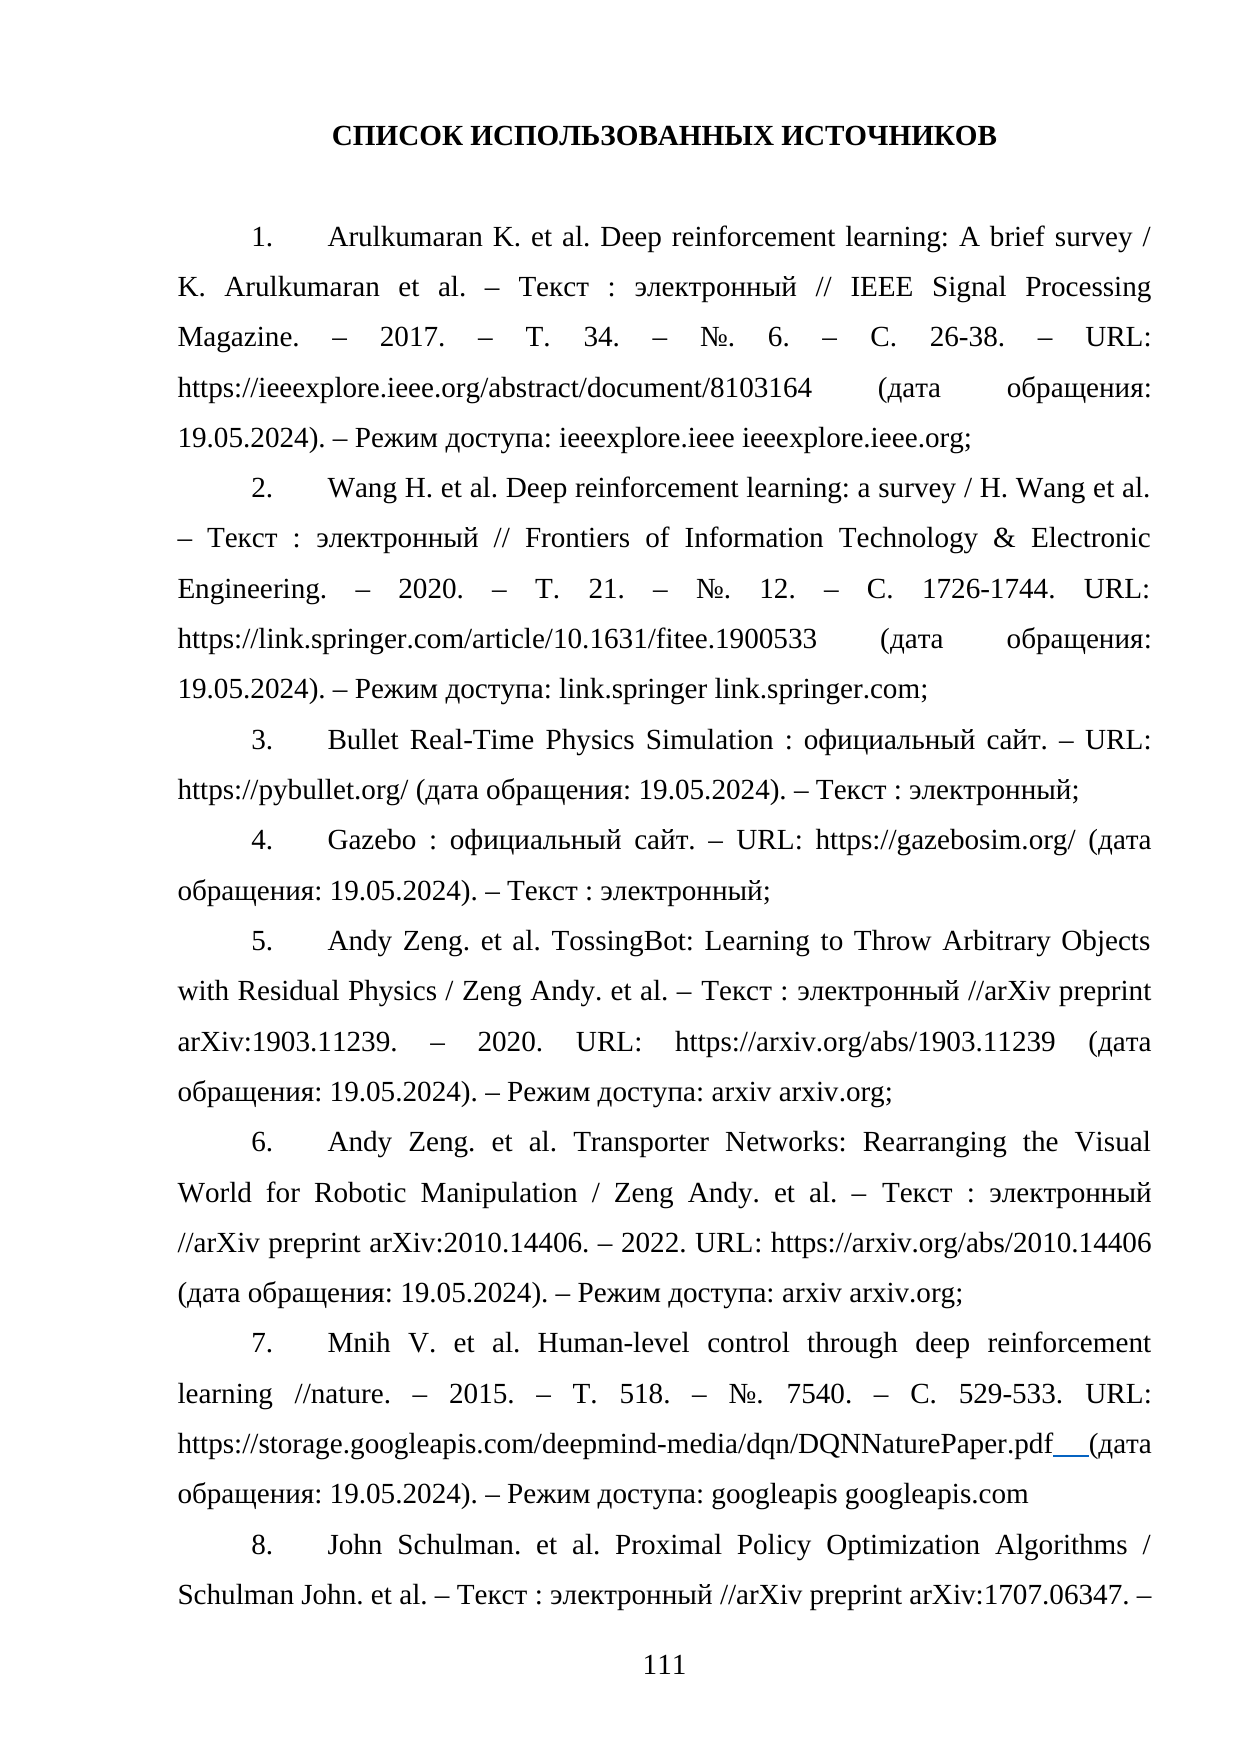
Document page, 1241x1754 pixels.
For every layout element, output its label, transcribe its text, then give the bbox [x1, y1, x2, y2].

list Wang H. et al. Deep reinforcement learning: a survey / H. Wang et al. – Текст : электронный // Frontiers of Information Technology & Electronic Engineering. – 2020. – Т. 21. – №. 12. – С. 1726-1744. URL: https://link.springer.com/article/10.1631/fitee.1900533 (дата обращения: 19.05.2024). – Режим доступа: link.springer link.springer.com; [177, 470, 1152, 705]
list Gazebo : официальный сайт. – URL: https://gazebosim.org/ (дата обращения: 19.05.2024). – Текст : электронный; [177, 822, 1152, 906]
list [177, 1527, 1152, 1611]
text СПИСОК ИСПОЛЬЗОВАННЫХ ИСТОЧНИКОВ [177, 118, 1152, 152]
list Andy Zeng. et al. Transporter Networks: Rearranging the Visual World for Robotic Manipulation / Zeng Andy. et al. – Текст : электронный //arXiv preprint arXiv:2010.14406. – 2022. URL: https://arxiv.org/abs/2010.14406 (дата обращения: 19.05.2024). – Режим доступа: arxiv arxiv.org; [177, 1124, 1152, 1309]
list Bullet Real-Time Physics Simulation : официальный сайт. – URL: https://pybullet.org/ (дата обращения: 19.05.2024). – Текст : электронный; [177, 722, 1152, 806]
list Arulkumaran K. et al. Deep reinforcement learning: A brief survey / K. Arulkumaran et al. – Текст : электронный // IEEE Signal Processing Magazine. – 2017. – Т. 34. – №. 6. – С. 26-38. – URL: https://ieeexplore.ieee.org/abstract/document/8103164 (дата обращения: 19.05.2024). – Режим доступа: ieeexplore.ieee ieeexplore.ieee.org; [177, 219, 1152, 453]
list Andy Zeng. et al. TossingBot: Learning to Throw Arbitrary Objects with Residual Physics / Zeng Andy. et al. – Текст : электронный //arXiv preprint arXiv:1903.11239. – 2020. URL: https://arxiv.org/abs/1903.11239 (дата обращения: 19.05.2024). – Режим доступа: arxiv arxiv.org; [177, 923, 1152, 1108]
list Mnih V. et al. Human-level control through deep reinforcement learning //nature. – 2015. – Т. 518. – №. 7540. – С. 529-533. URL: https://storage.googleapis.com/deepmind-media/dqn/DQNNaturePaper.pdf (дата обращения: 19.05.2024). – Режим доступа: googleapis googleapis.com [177, 1326, 1152, 1510]
